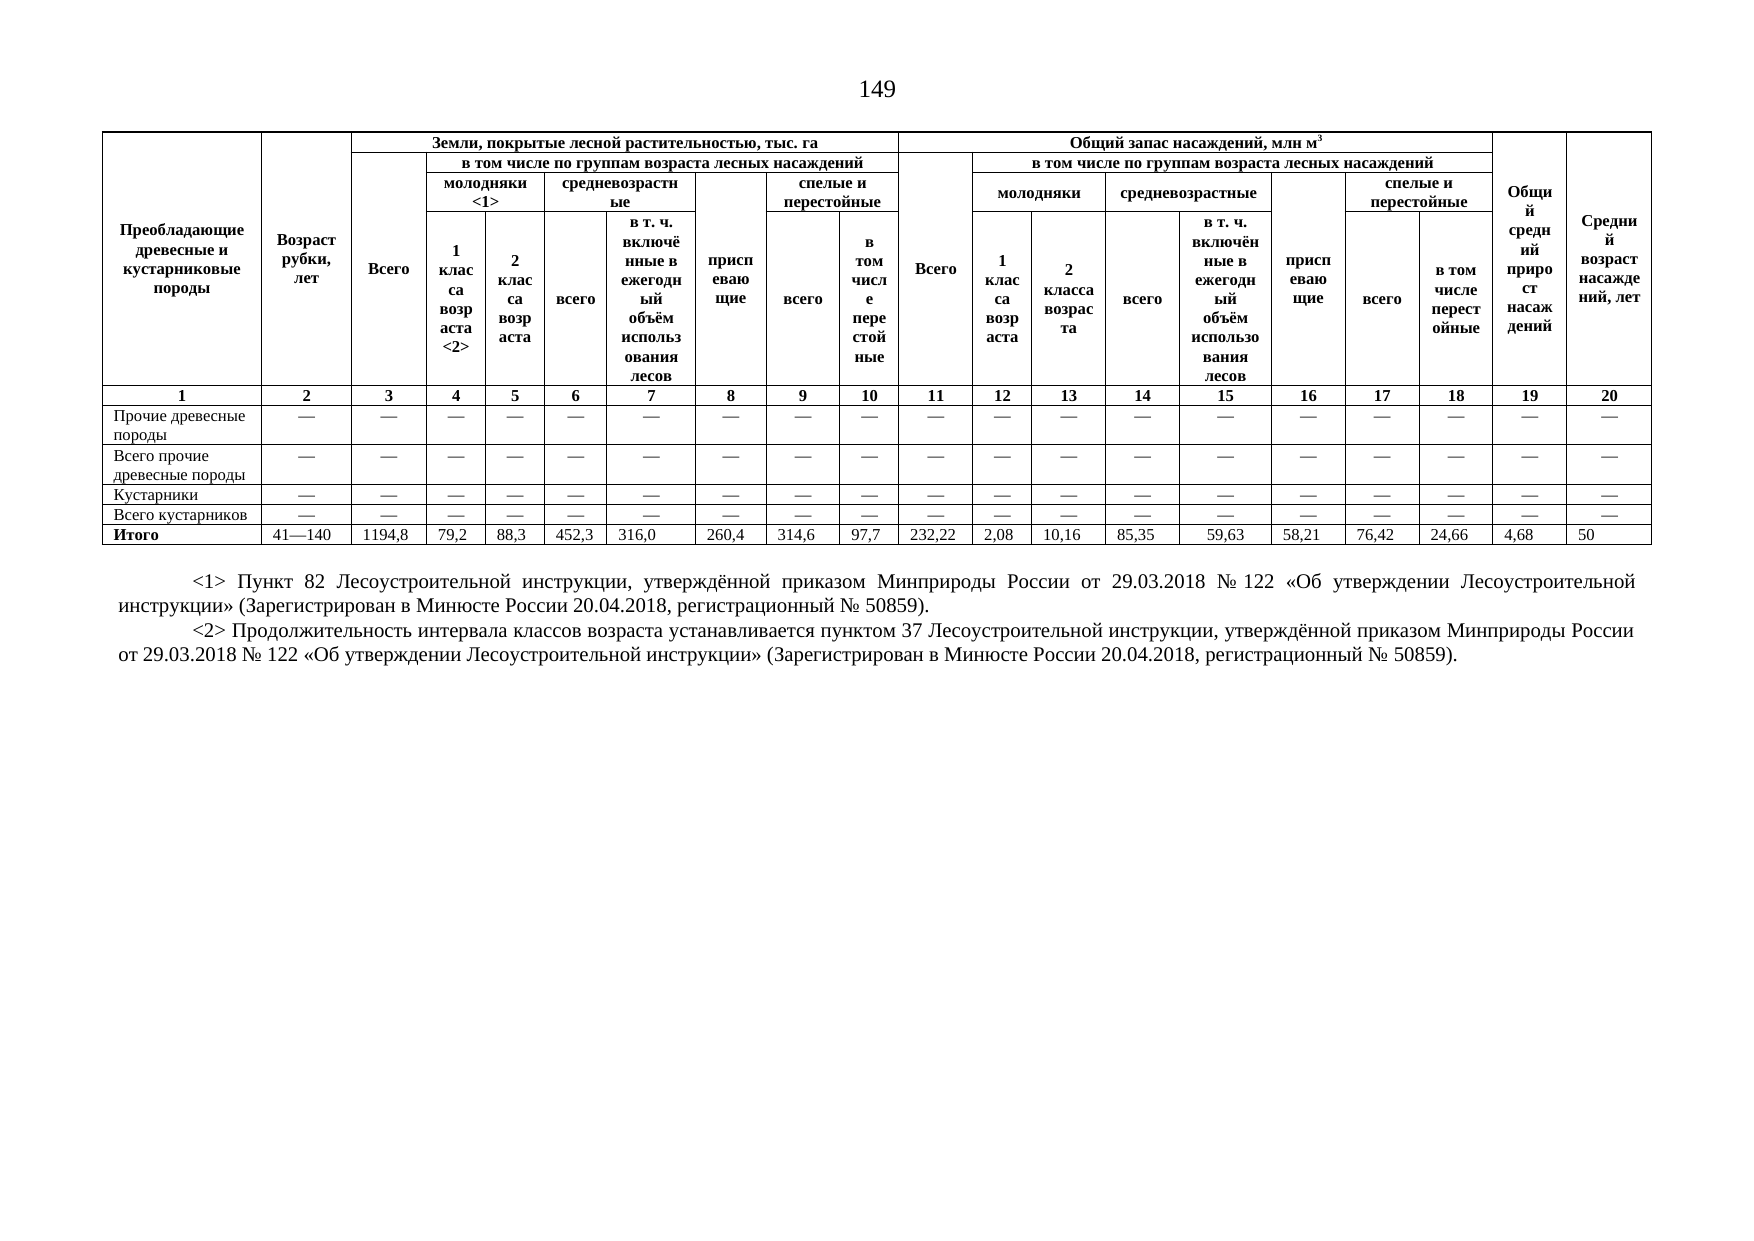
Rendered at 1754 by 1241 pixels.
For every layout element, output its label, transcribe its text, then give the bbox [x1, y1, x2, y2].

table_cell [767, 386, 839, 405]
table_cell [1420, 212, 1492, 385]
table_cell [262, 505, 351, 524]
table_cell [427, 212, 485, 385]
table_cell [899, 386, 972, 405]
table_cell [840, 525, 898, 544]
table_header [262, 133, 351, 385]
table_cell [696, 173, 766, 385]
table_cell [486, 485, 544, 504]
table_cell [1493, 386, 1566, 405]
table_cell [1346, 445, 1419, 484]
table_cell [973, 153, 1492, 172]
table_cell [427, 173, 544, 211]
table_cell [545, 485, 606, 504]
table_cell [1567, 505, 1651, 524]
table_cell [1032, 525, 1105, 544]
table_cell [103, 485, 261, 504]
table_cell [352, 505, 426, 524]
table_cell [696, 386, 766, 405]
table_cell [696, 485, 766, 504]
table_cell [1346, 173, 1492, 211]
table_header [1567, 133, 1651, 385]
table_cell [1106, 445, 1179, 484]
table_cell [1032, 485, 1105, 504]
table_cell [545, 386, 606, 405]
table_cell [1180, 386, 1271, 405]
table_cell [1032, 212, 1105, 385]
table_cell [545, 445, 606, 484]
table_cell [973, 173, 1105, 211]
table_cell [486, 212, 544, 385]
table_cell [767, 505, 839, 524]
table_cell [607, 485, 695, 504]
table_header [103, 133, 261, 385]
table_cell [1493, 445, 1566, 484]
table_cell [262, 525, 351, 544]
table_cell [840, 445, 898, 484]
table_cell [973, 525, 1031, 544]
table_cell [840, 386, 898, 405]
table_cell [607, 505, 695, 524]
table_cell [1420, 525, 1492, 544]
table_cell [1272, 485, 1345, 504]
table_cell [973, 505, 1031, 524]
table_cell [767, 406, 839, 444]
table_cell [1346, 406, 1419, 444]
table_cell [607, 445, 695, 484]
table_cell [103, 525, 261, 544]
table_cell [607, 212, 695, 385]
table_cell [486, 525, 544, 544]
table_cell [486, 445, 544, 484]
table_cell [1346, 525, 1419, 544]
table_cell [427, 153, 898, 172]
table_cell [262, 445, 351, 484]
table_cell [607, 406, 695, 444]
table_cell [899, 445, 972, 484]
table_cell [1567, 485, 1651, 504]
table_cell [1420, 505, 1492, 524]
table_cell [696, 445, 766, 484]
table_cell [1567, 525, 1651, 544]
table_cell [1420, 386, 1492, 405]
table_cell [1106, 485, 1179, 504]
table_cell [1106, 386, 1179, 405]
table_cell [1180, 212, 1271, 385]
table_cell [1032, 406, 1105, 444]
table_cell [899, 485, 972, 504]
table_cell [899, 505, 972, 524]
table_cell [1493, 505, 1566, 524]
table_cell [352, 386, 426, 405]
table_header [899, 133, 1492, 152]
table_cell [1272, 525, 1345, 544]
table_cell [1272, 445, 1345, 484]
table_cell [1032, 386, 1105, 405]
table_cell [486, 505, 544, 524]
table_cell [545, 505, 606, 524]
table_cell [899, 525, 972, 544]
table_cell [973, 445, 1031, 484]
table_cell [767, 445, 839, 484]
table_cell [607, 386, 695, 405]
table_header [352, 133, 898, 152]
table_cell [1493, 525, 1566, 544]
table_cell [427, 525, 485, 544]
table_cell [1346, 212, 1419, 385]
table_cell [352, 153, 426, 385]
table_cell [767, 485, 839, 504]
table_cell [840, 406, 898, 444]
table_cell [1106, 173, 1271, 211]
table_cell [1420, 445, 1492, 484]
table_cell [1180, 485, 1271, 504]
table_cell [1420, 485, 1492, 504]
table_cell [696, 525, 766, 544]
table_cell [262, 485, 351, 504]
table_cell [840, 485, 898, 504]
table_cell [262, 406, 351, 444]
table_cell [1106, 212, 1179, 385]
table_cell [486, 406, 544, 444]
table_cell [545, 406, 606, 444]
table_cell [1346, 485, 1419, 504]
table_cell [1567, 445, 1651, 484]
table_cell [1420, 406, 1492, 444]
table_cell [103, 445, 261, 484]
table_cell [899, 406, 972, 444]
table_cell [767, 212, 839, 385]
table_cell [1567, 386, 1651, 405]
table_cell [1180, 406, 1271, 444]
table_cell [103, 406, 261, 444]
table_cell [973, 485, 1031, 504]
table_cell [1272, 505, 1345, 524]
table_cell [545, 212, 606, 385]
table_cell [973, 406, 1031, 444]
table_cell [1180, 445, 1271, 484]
text <2> Продолжительность интервала классов возраста устанавливается пунктом 37 Лесоустроительной инструкции, утверждённой приказом Минприроды России от 29.03.2018 № 122 «Об утверждении Лесоустроительной инструкции» (Зарегистрирован в Минюсте России 20.04.2018, регистрационный № 50859). [118, 617, 1636, 666]
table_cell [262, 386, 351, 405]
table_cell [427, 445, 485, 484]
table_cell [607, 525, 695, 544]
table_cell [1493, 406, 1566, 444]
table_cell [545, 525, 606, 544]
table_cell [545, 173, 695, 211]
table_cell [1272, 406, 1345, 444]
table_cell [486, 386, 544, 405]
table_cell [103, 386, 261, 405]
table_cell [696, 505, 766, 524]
text <1> Пункт 82 Лесоустроительной инструкции, утверждённой приказом Минприроды России от 29.03.2018 № 122 «Об утверждении Лесоустроительной инструкции» (Зарегистрирован в Минюсте России 20.04.2018, регистрационный № 50859). [118, 569, 1636, 617]
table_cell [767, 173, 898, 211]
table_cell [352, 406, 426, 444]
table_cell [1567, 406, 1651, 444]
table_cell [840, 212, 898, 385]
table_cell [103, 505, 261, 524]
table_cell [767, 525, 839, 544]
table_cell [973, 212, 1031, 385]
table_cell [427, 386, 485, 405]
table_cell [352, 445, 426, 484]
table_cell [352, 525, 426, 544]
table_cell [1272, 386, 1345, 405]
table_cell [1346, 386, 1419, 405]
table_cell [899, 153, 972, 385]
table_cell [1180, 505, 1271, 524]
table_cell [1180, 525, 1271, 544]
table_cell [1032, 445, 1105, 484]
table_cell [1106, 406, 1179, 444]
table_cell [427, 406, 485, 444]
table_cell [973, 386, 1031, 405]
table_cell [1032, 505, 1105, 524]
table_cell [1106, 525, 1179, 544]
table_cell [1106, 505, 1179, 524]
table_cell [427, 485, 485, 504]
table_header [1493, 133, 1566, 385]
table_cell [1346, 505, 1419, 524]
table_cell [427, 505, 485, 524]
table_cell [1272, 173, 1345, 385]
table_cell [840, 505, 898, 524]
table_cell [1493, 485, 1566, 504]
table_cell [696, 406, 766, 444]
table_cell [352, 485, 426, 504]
